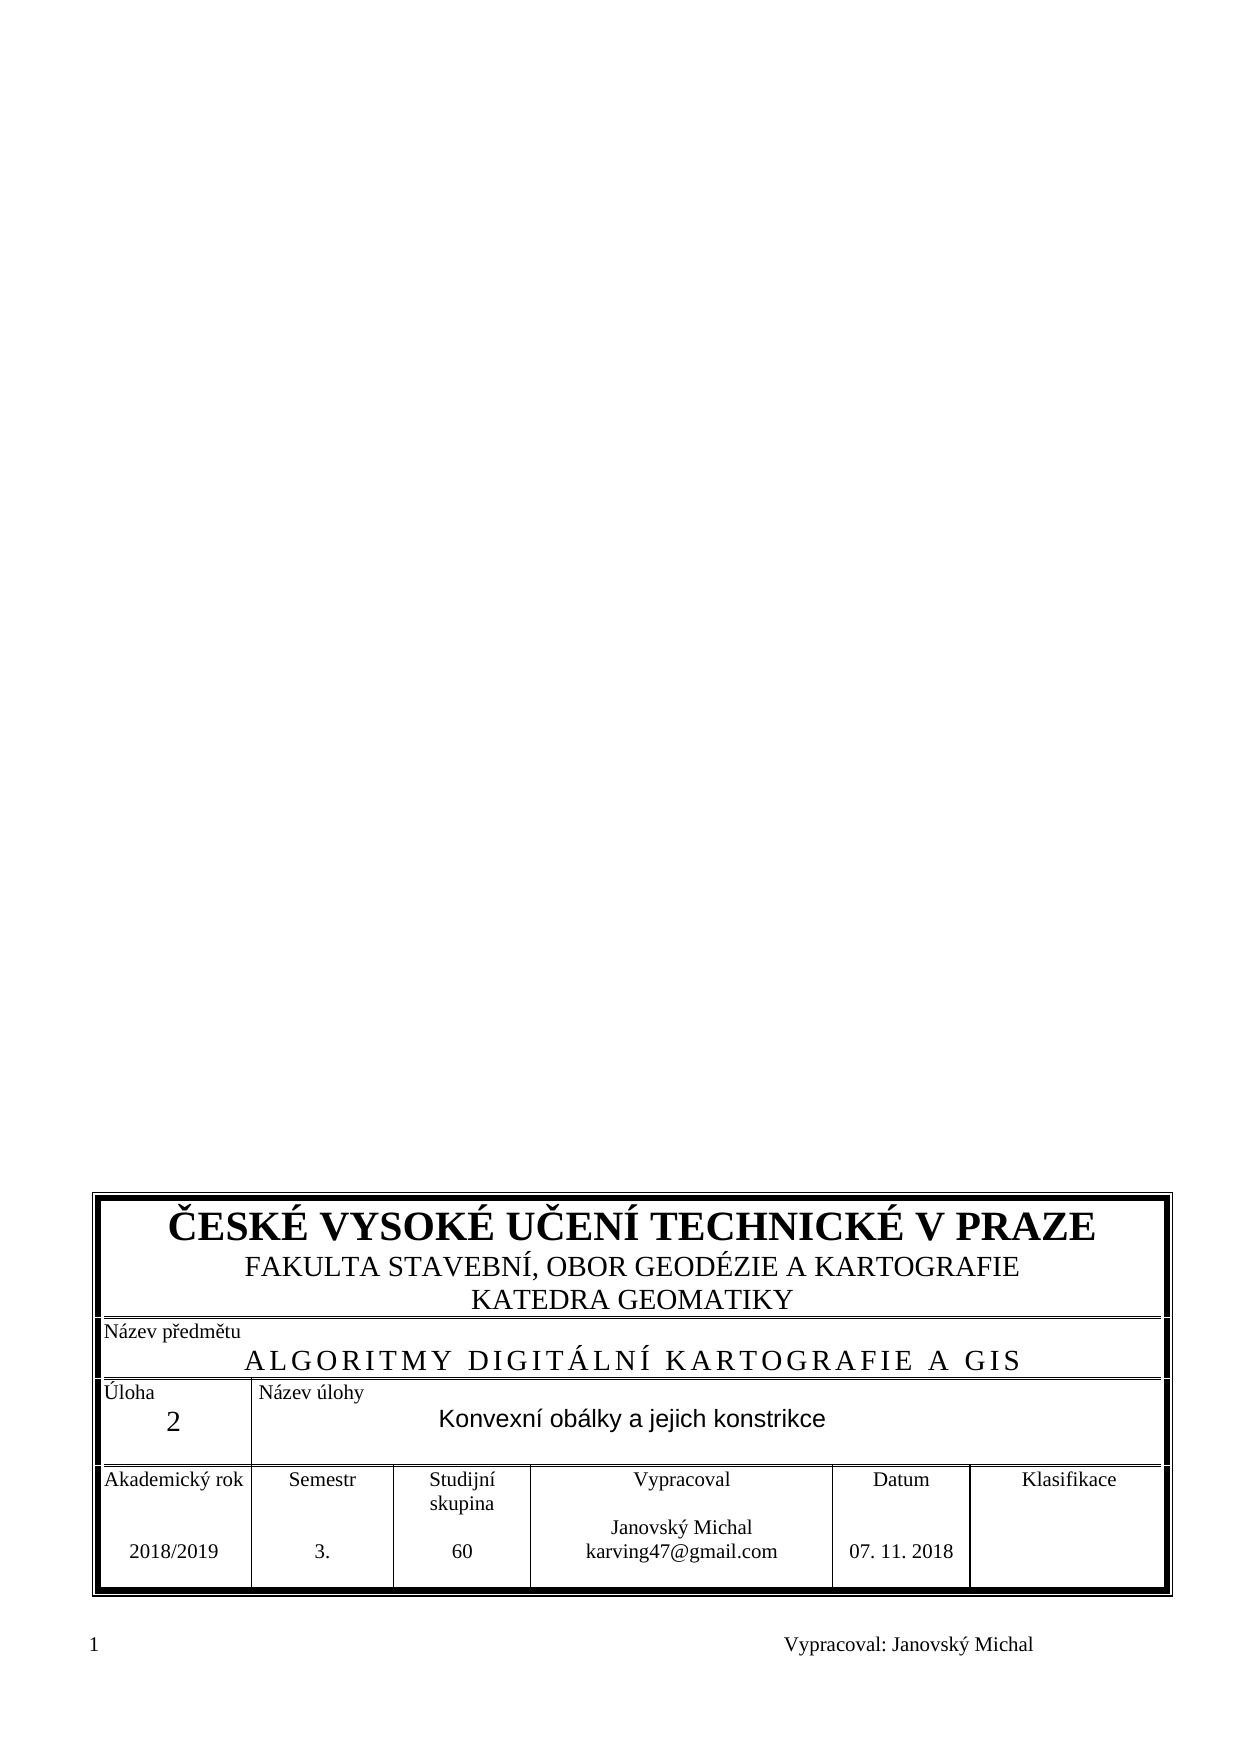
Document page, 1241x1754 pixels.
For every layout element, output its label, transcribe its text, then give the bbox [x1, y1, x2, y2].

table_cell Úloha 2 [101, 1377, 251, 1464]
table_cell Studijní skupina 60 [394, 1467, 530, 1587]
table_cell Vypracoval Janovský Michal karving47@gmail.com [531, 1467, 832, 1587]
table_header ČESKÉ VYSOKÉ UČENÍ TECHNICKÉ V PRAZE FAKULTA STAVEBNÍ, OBOR GEODÉZIE A KARTOGRAFIE KATEDRA GEOMATIKY [101, 1201, 1164, 1316]
table_cell Akademický rok 2018/2019 [101, 1464, 251, 1587]
table_cell Datum 07. 11. 2018 [833, 1467, 969, 1587]
table_cell Klasifikace [971, 1464, 1168, 1587]
table_cell Název předmětu ALGORITMY DIGITÁLNÍ KARTOGRAFIE A GIS [96, 1316, 1168, 1377]
table_cell Semestr 3. [252, 1467, 393, 1587]
table_cell Název úlohy Konvexní obálky a jejich konstrikce [252, 1377, 1168, 1464]
